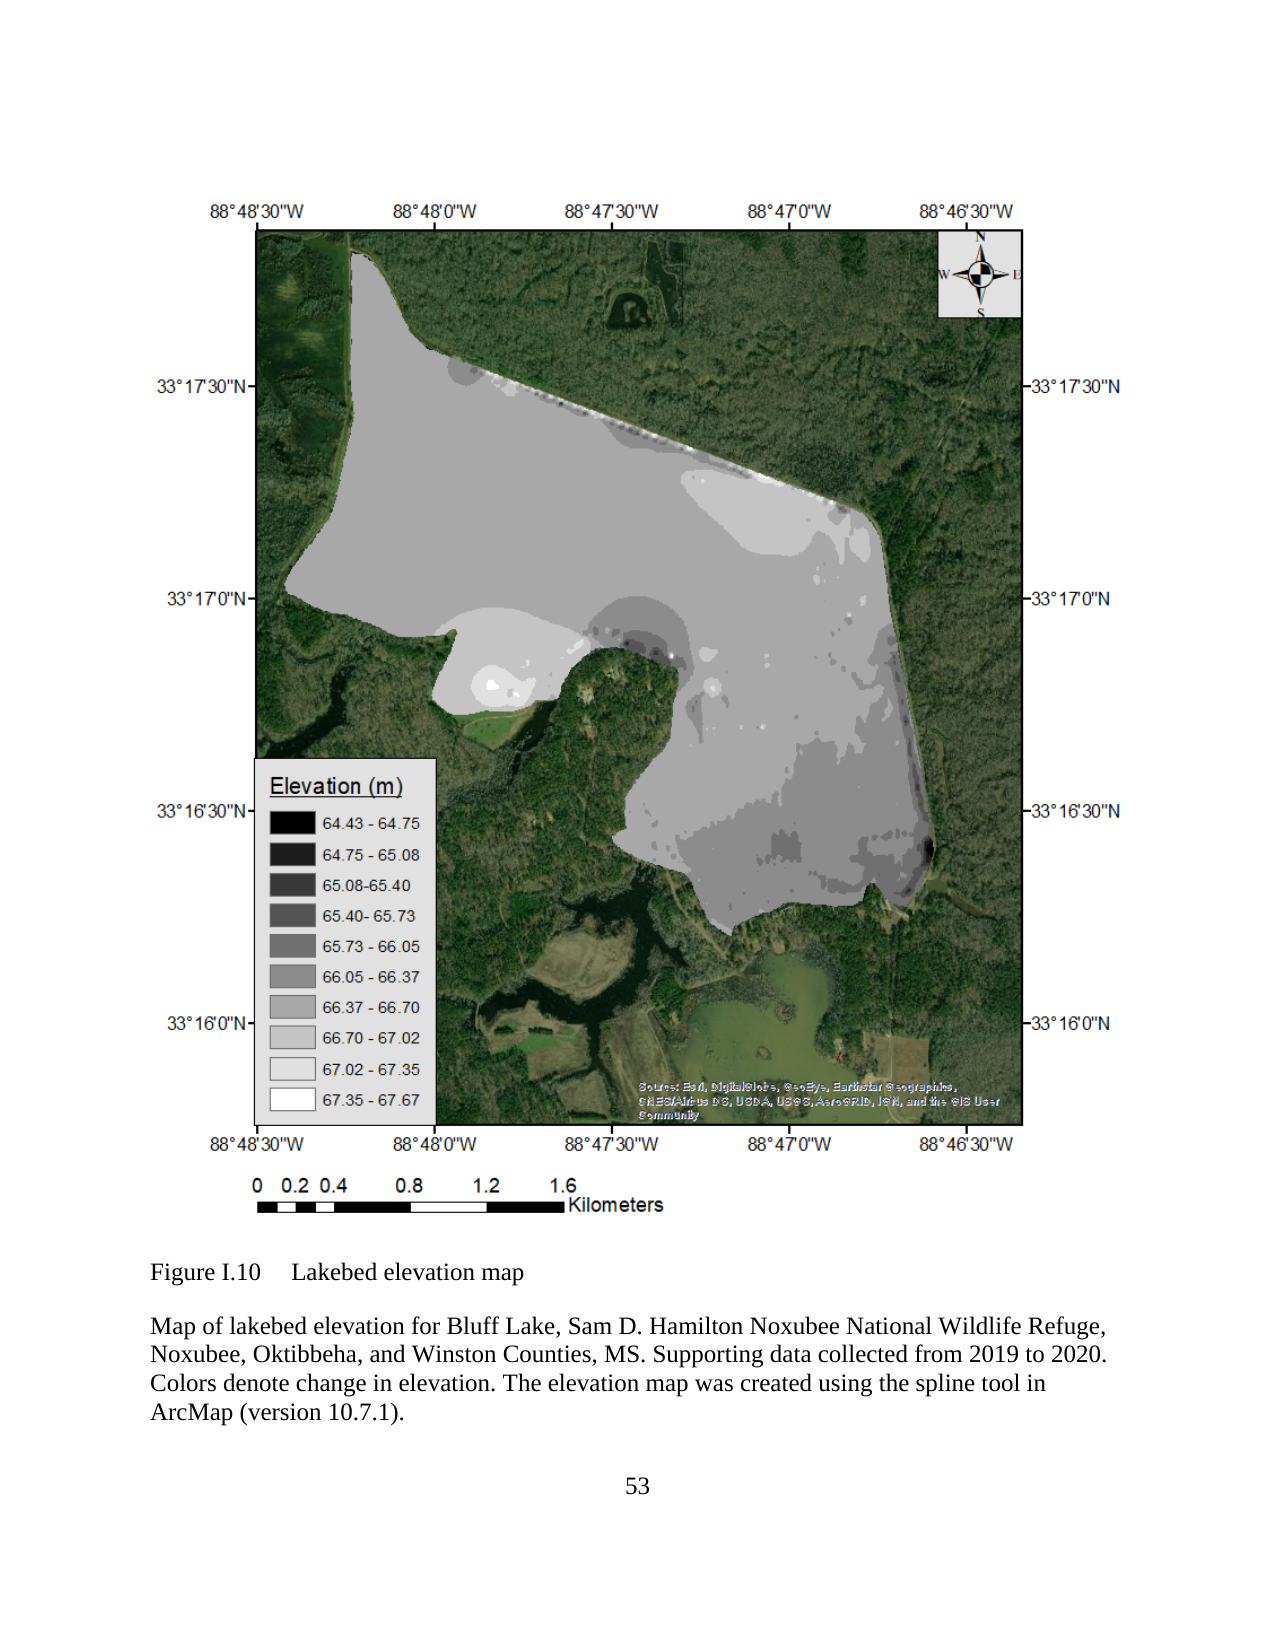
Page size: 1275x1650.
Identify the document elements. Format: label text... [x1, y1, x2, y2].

text Map of lakebed elevation for Bluff Lake, Sam D. Hamilton Noxubee National Wildlife Refuge, Noxubee, Oktibbeha, and Winston Counties, MS. Supporting data collected from 2019 to 2020. Colors denote change in elevation. The elevation map was created using the spline tool in ArcMap (version 10.7.1). [150, 1311, 1125, 1426]
picture [150, 200, 1125, 1233]
title Lakebed elevation map [150, 1257, 1125, 1286]
